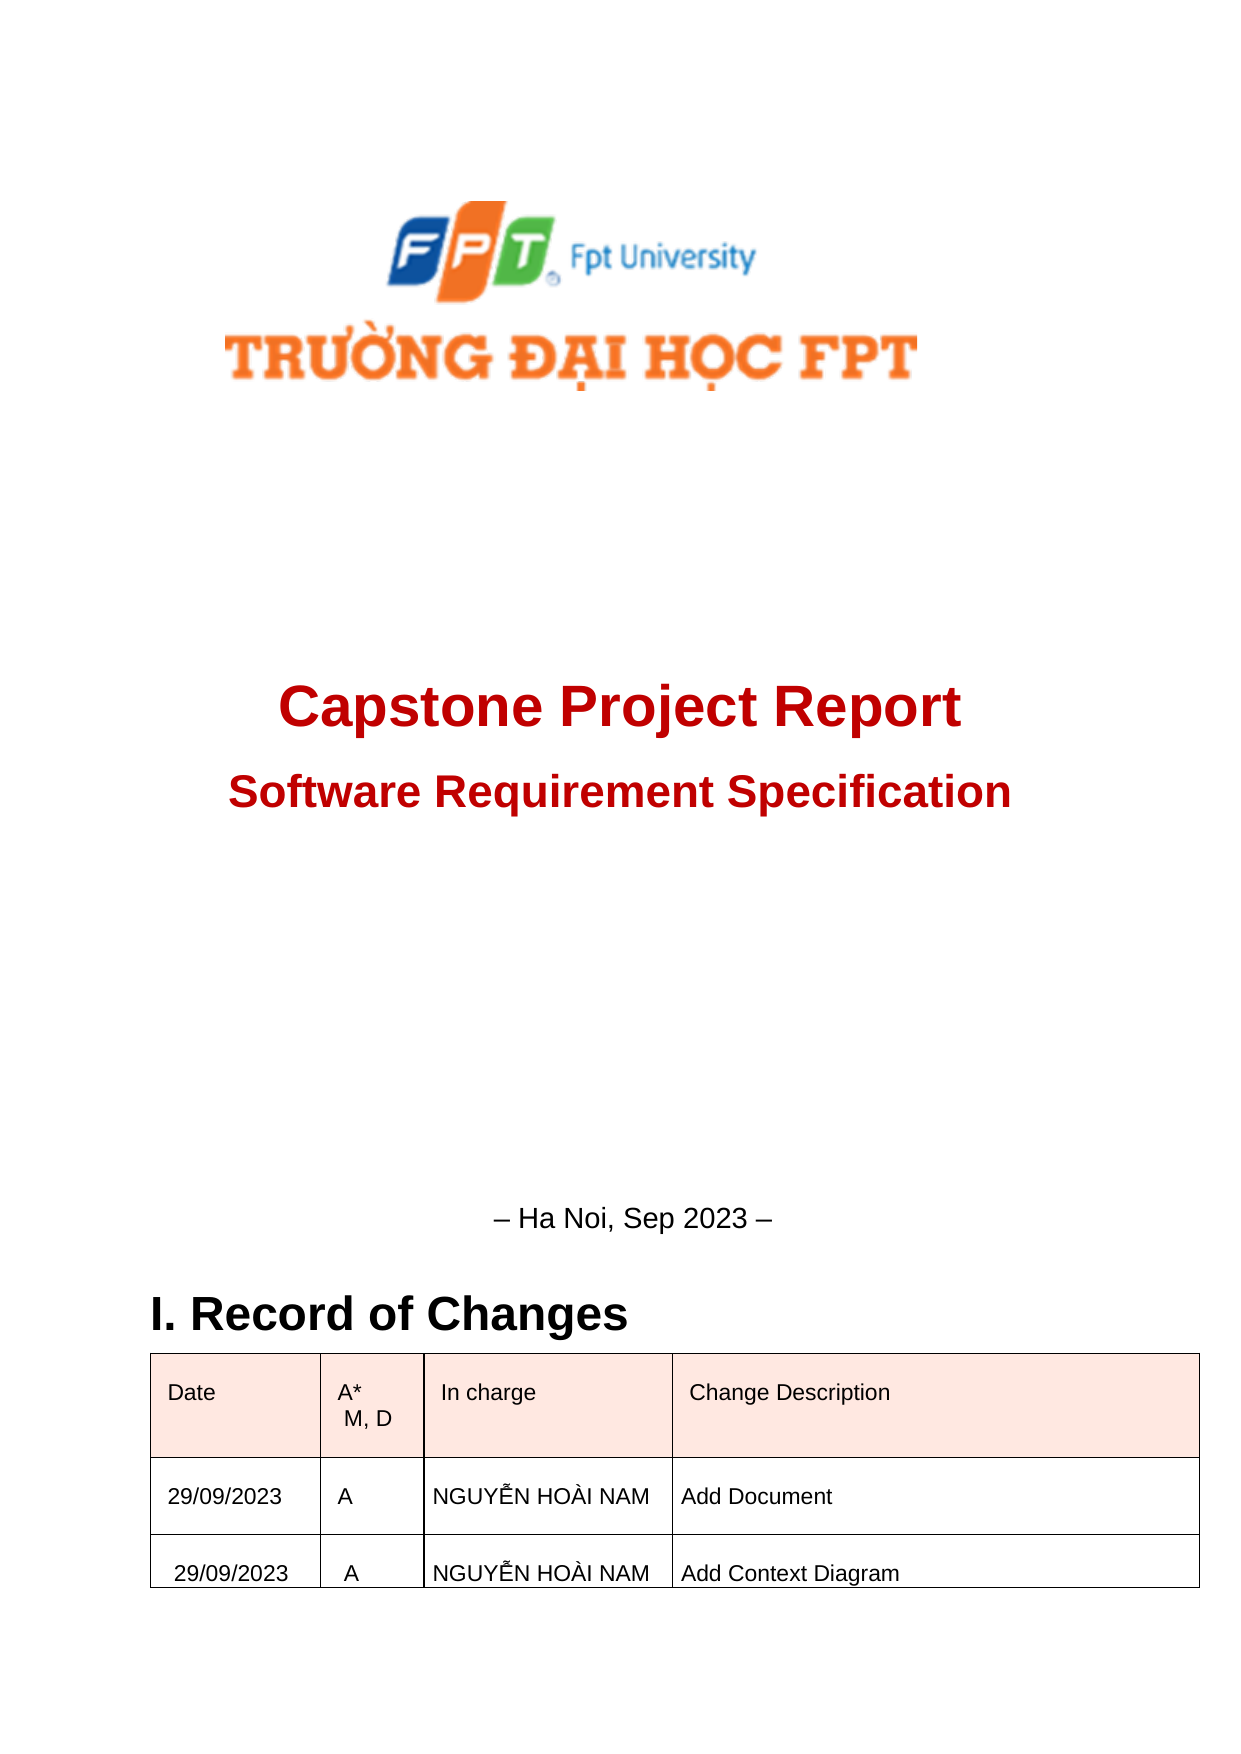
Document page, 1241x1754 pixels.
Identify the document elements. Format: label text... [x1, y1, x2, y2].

picture [225, 201, 918, 391]
text Capstone Project Report [150, 672, 1090, 739]
table_cell A [321, 1535, 423, 1587]
table_header In charge [425, 1354, 672, 1457]
table_cell 29/09/2023 [151, 1458, 320, 1534]
table_cell Add Document [673, 1458, 1199, 1534]
table_header A* M, D [321, 1354, 423, 1457]
text – Ha Noi, Sep 2023 – [150, 1201, 1090, 1235]
table_cell 29/09/2023 [151, 1535, 320, 1587]
table_header Date [151, 1354, 320, 1457]
subtitle I. Record of Changes [150, 1285, 1090, 1340]
table_cell NGUYỄN HOÀI NAM [425, 1458, 672, 1534]
table_header Change Description [673, 1354, 1199, 1457]
text Software Requirement Specification [150, 764, 1090, 817]
table_cell Add Context Diagram [673, 1535, 1199, 1587]
table_cell NGUYỄN HOÀI NAM [425, 1535, 672, 1587]
table_cell A [321, 1458, 423, 1534]
